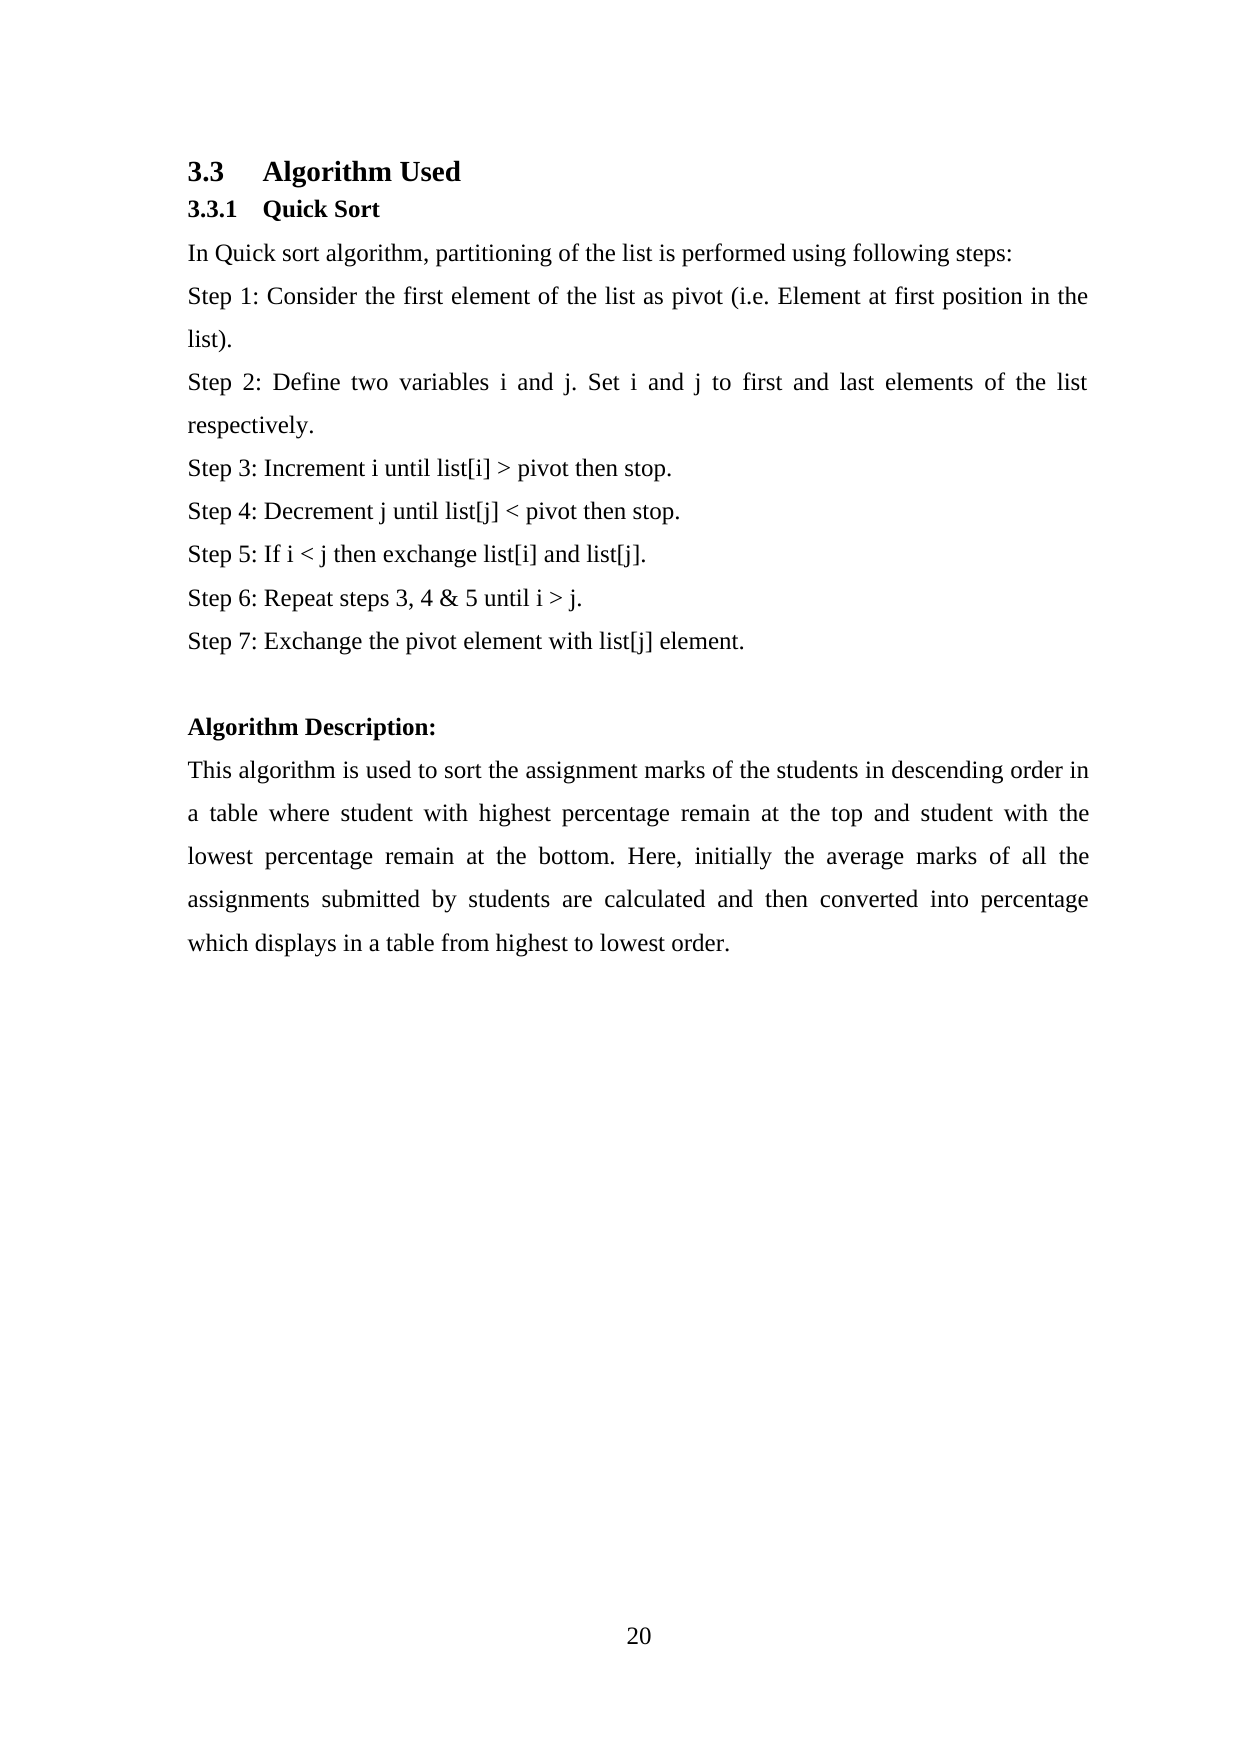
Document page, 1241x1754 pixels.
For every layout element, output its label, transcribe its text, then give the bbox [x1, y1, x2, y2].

subtitle 3.3 Algorithm Used [187, 154, 1090, 188]
subtitle 3.3.1 Quick Sort [187, 194, 1090, 223]
text Step 3: Increment i until list[i] > pivot then stop. [187, 453, 1090, 482]
text Step 5: If i < j then exchange list[i] and list[j]. [187, 539, 1090, 568]
text Algorithm Description: [187, 712, 1090, 741]
text This algorithm is used to sort the assignment marks of the students in descending order in a table where student with highest percentage remain at the top and student with the lowest percentage remain at the bottom. Here, initially the average marks of all the assignments submitted by students are calculated and then converted into percentage which displays in a table from highest to lowest order. [187, 755, 1090, 956]
text Step 1: Consider the first element of the list as pivot (i.e. Element at first position in the list). [187, 281, 1090, 353]
text In Quick sort algorithm, partitioning of the list is performed using following steps: [187, 238, 1090, 266]
text Step 2: Define two variables i and j. Set i and j to first and last elements of the list respectively. [187, 367, 1090, 439]
text Step 4: Decrement j until list[j] < pivot then stop. [187, 496, 1090, 525]
text Step 6: Repeat steps 3, 4 & 5 until i > j. [187, 583, 1090, 611]
text Step 7: Exchange the pivot element with list[j] element. [187, 626, 1090, 654]
